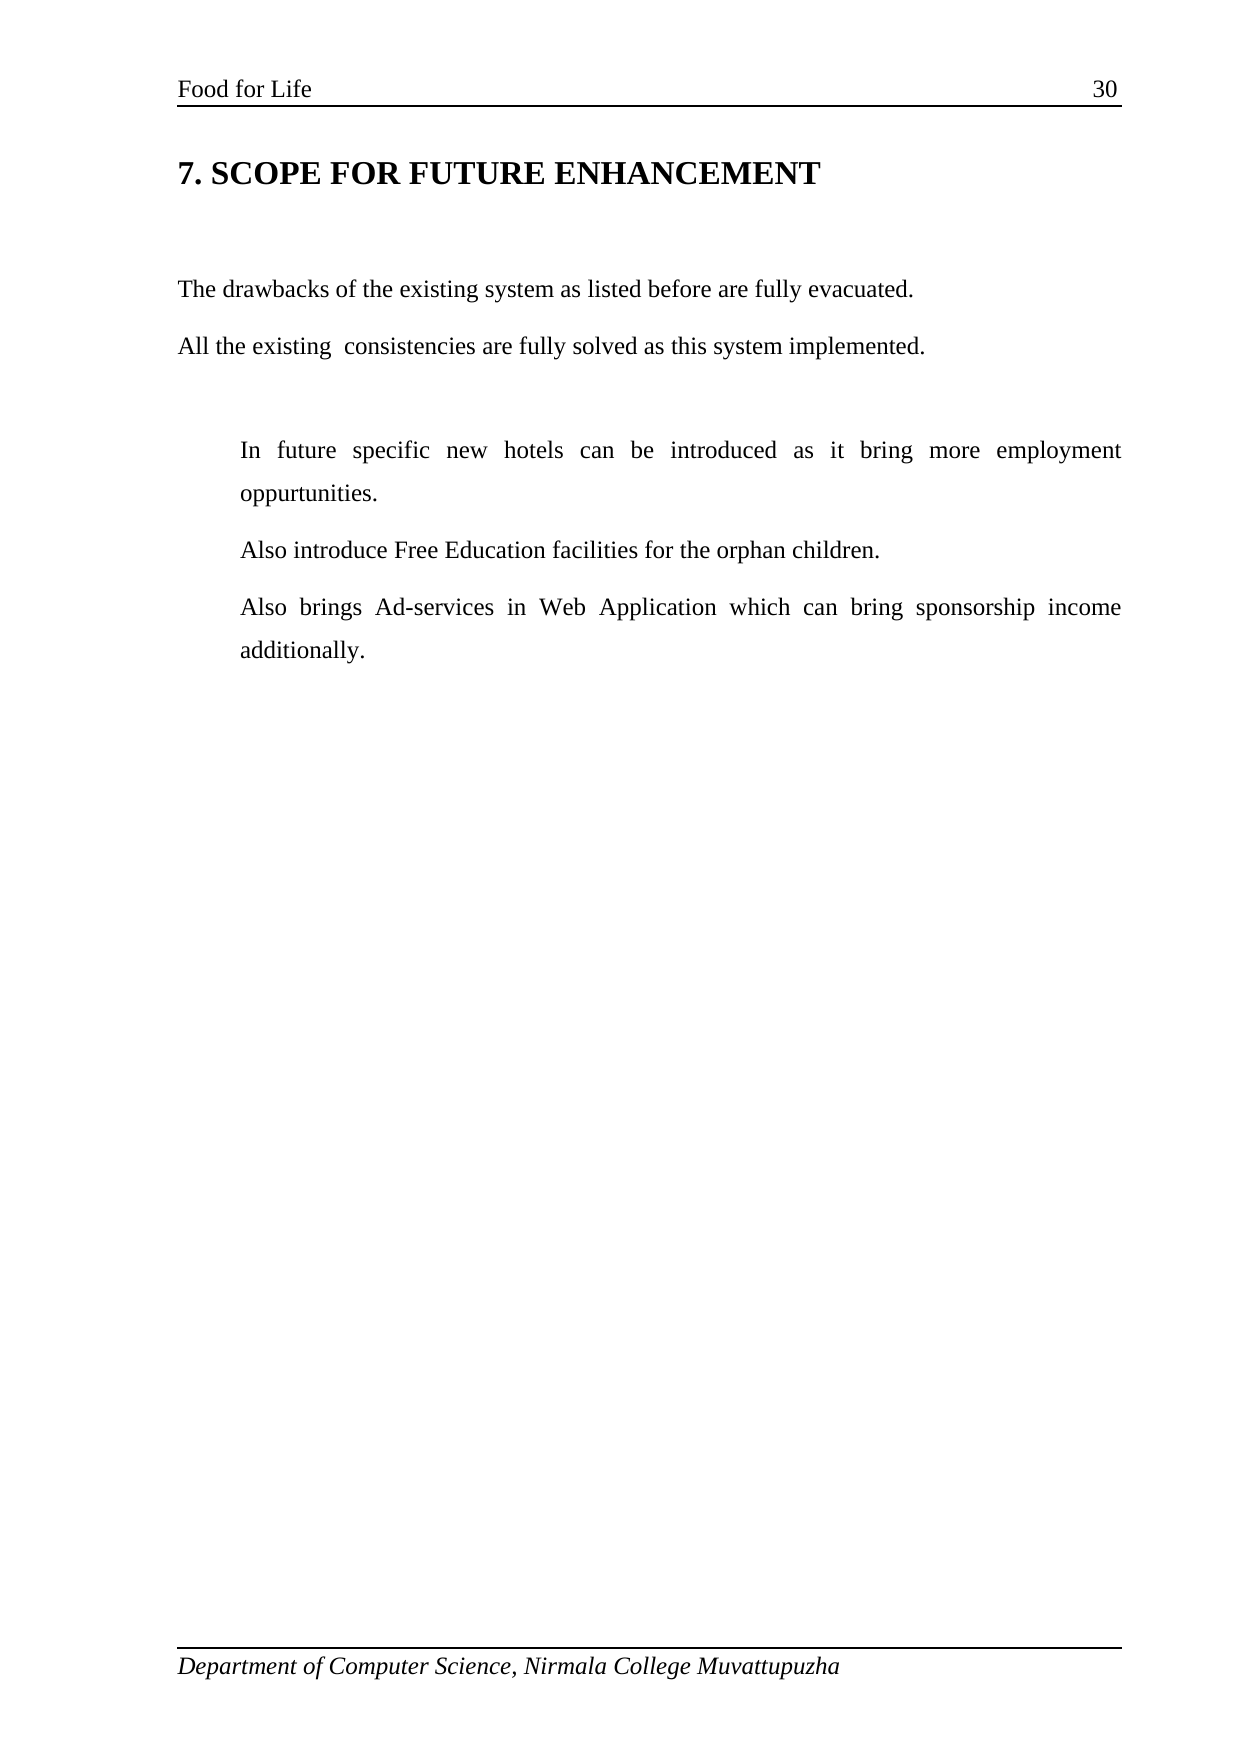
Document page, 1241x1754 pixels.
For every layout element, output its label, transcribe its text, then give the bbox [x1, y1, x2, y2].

subtitle 7. SCOPE FOR FUTURE ENHANCEMENT [177, 153, 1122, 192]
list Also introduce Free Education facilities for the orphan children. [202, 535, 1122, 564]
list In future specific new hotels can be introduced as it bring more employment oppurtunities. [202, 435, 1122, 507]
list Also brings Ad-services in Web Application which can bring sponsorship income additionally. [202, 592, 1122, 664]
text All the existing consistencies are fully solved as this system implemented. [177, 331, 961, 359]
text The drawbacks of the existing system as listed before are fully evacuated. [177, 274, 961, 303]
